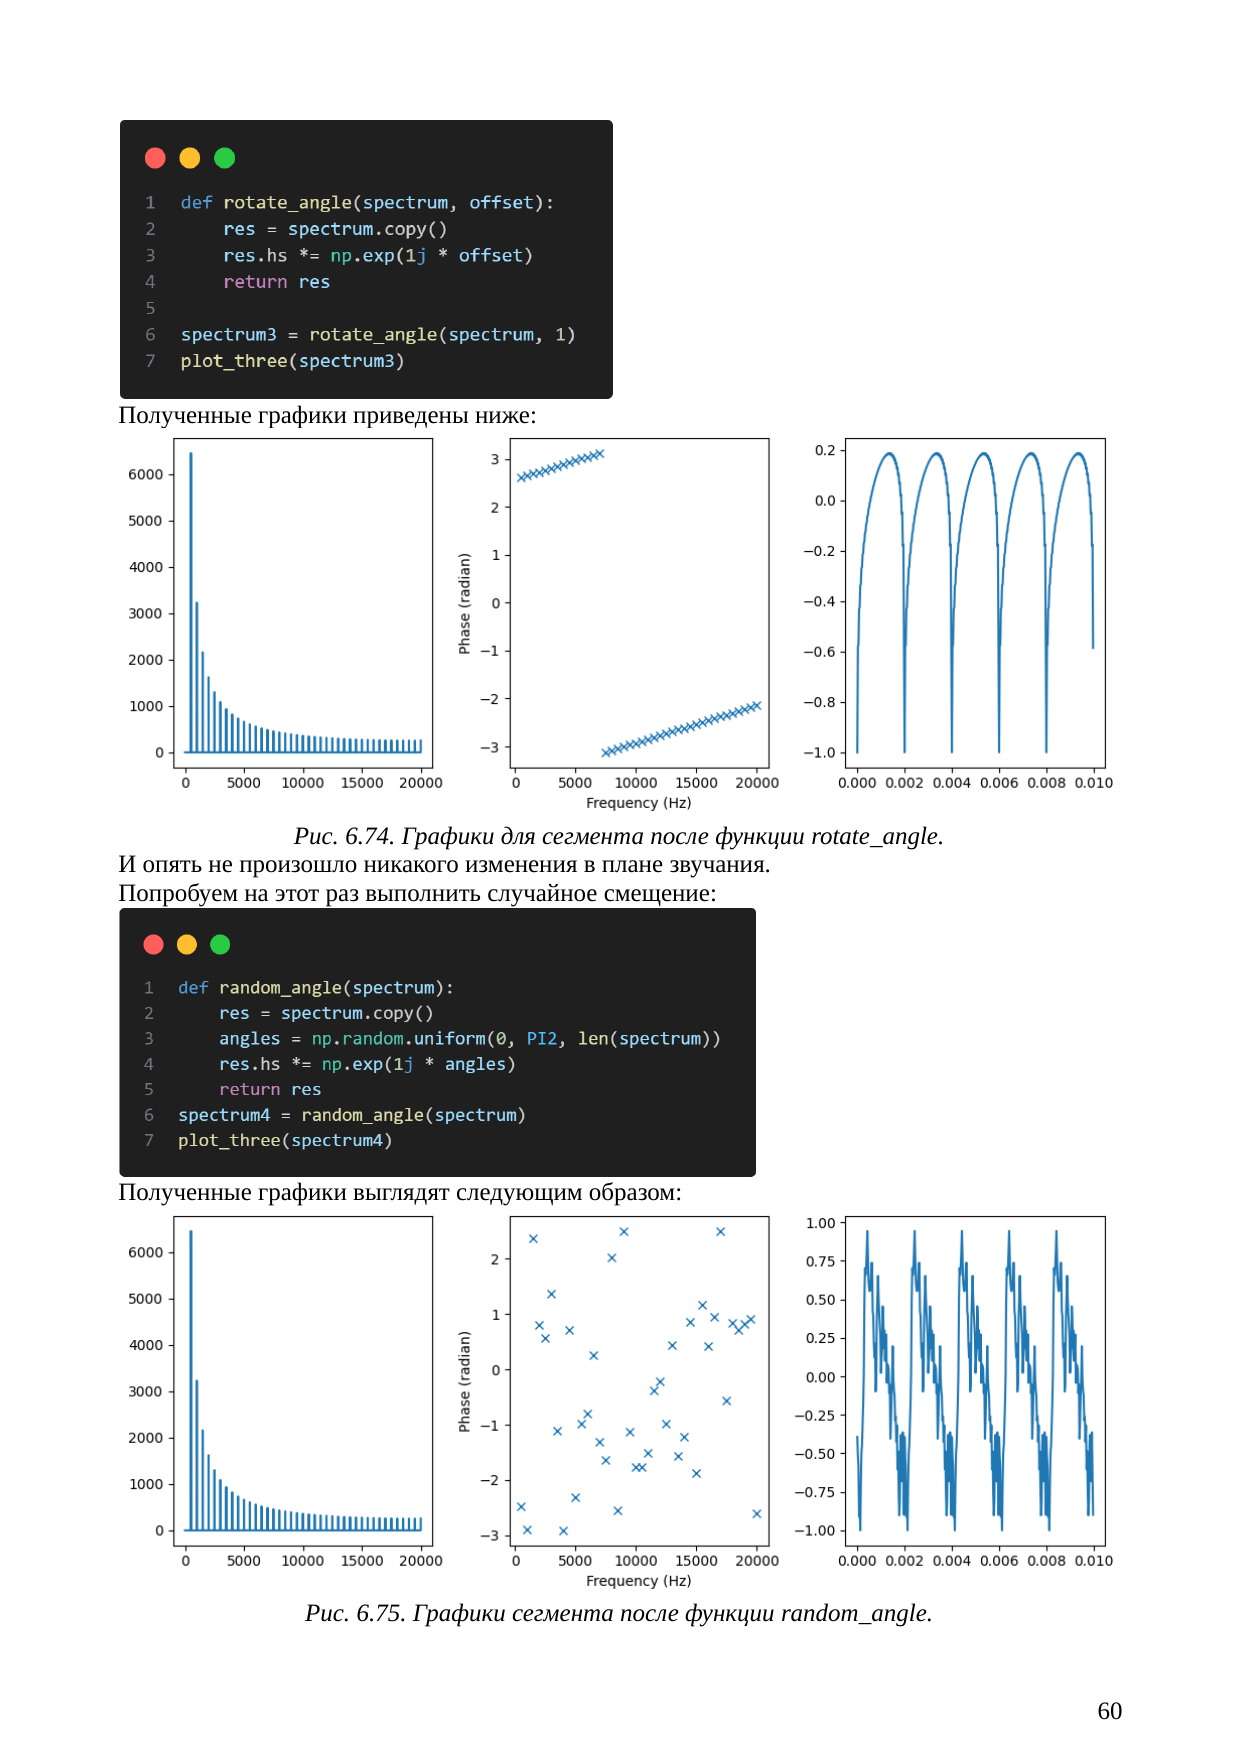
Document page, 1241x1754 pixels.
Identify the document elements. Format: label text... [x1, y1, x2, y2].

picture [118, 1206, 1123, 1599]
text И опять не произошло никакого изменения в плане звучания. [118, 849, 1122, 878]
text Попробуем на этот раз выполнить случайное смещение: [118, 878, 1122, 907]
text Полученные графики выглядят следующим образом: [118, 1177, 1122, 1206]
picture [118, 118, 614, 400]
text Полученные графики приведены ниже: [118, 400, 1122, 428]
picture [118, 907, 757, 1178]
picture [118, 428, 1123, 821]
